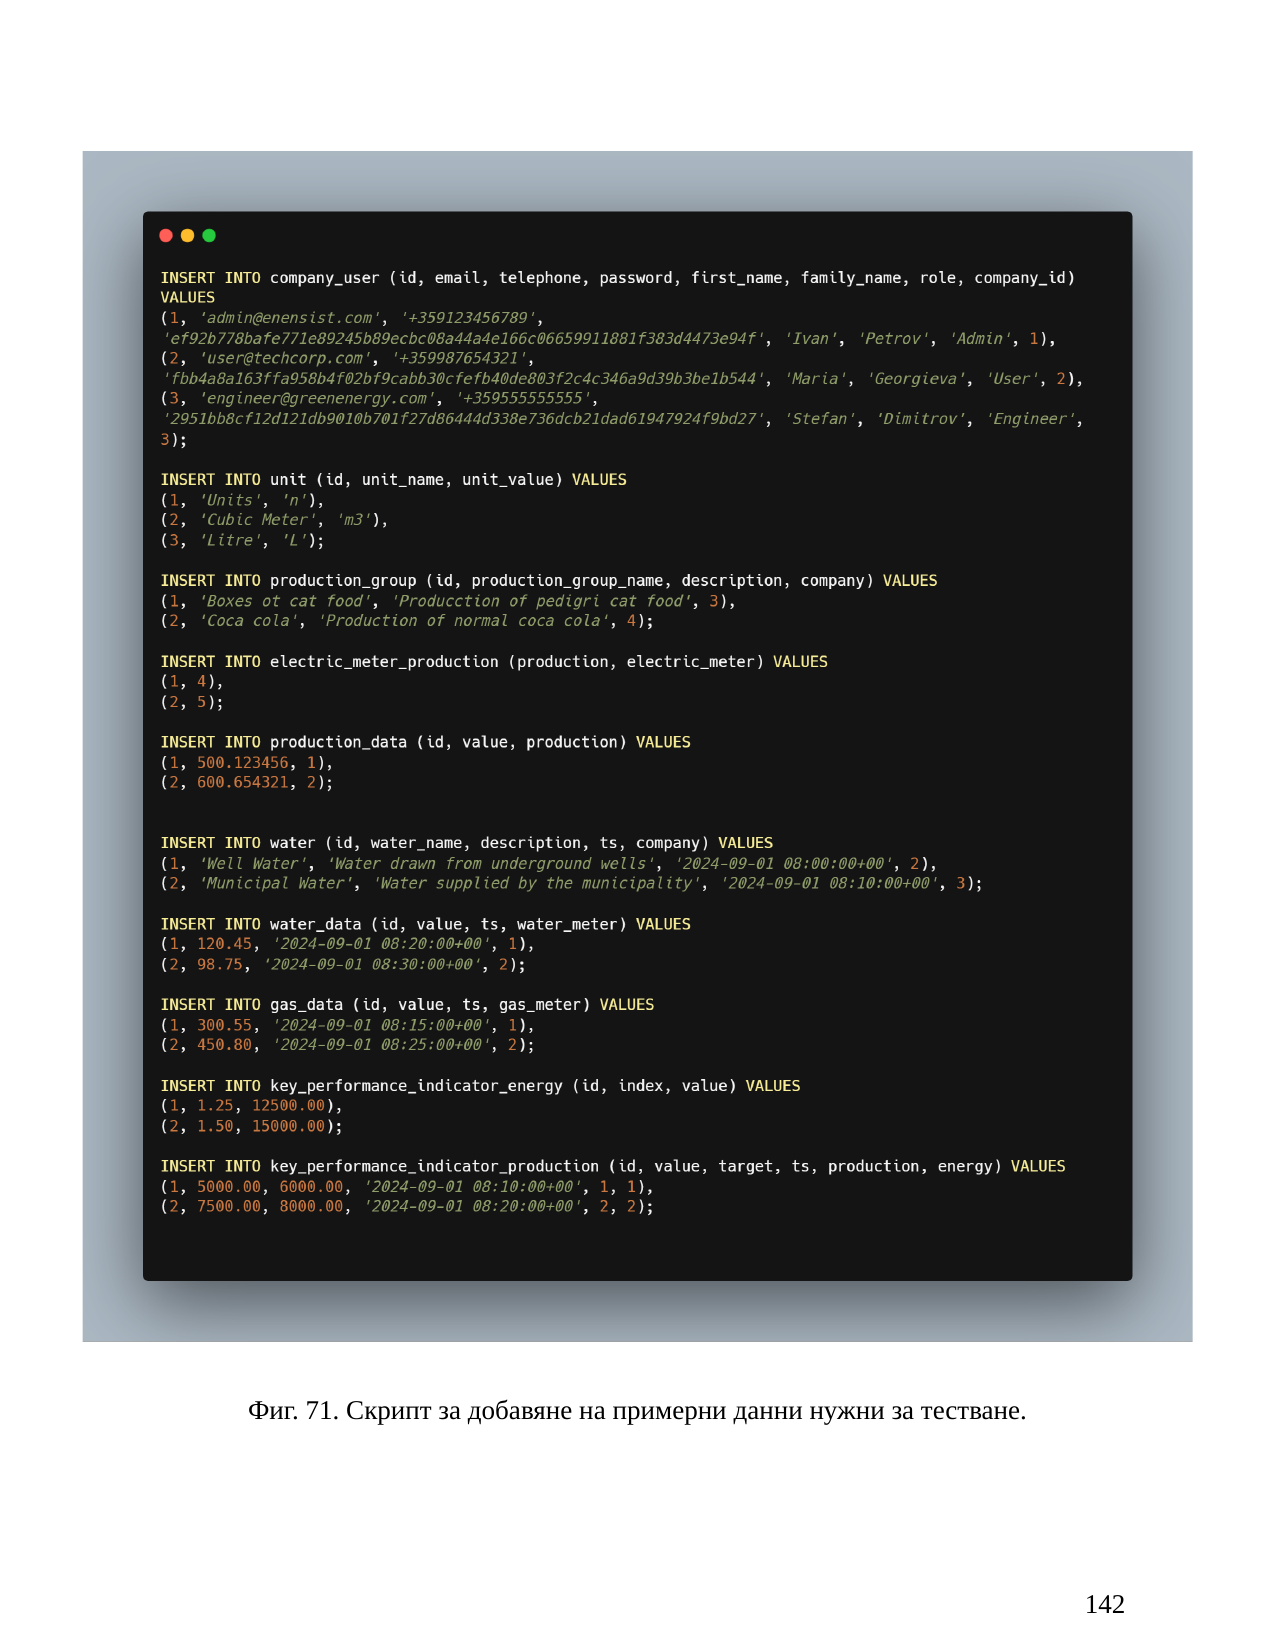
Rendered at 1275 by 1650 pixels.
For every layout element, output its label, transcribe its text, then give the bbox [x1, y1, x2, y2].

text Фиг. 71. Скрипт за добавяне нa примерни данни нужни за тестване. [150, 1394, 1125, 1425]
picture [82, 150, 1193, 1342]
